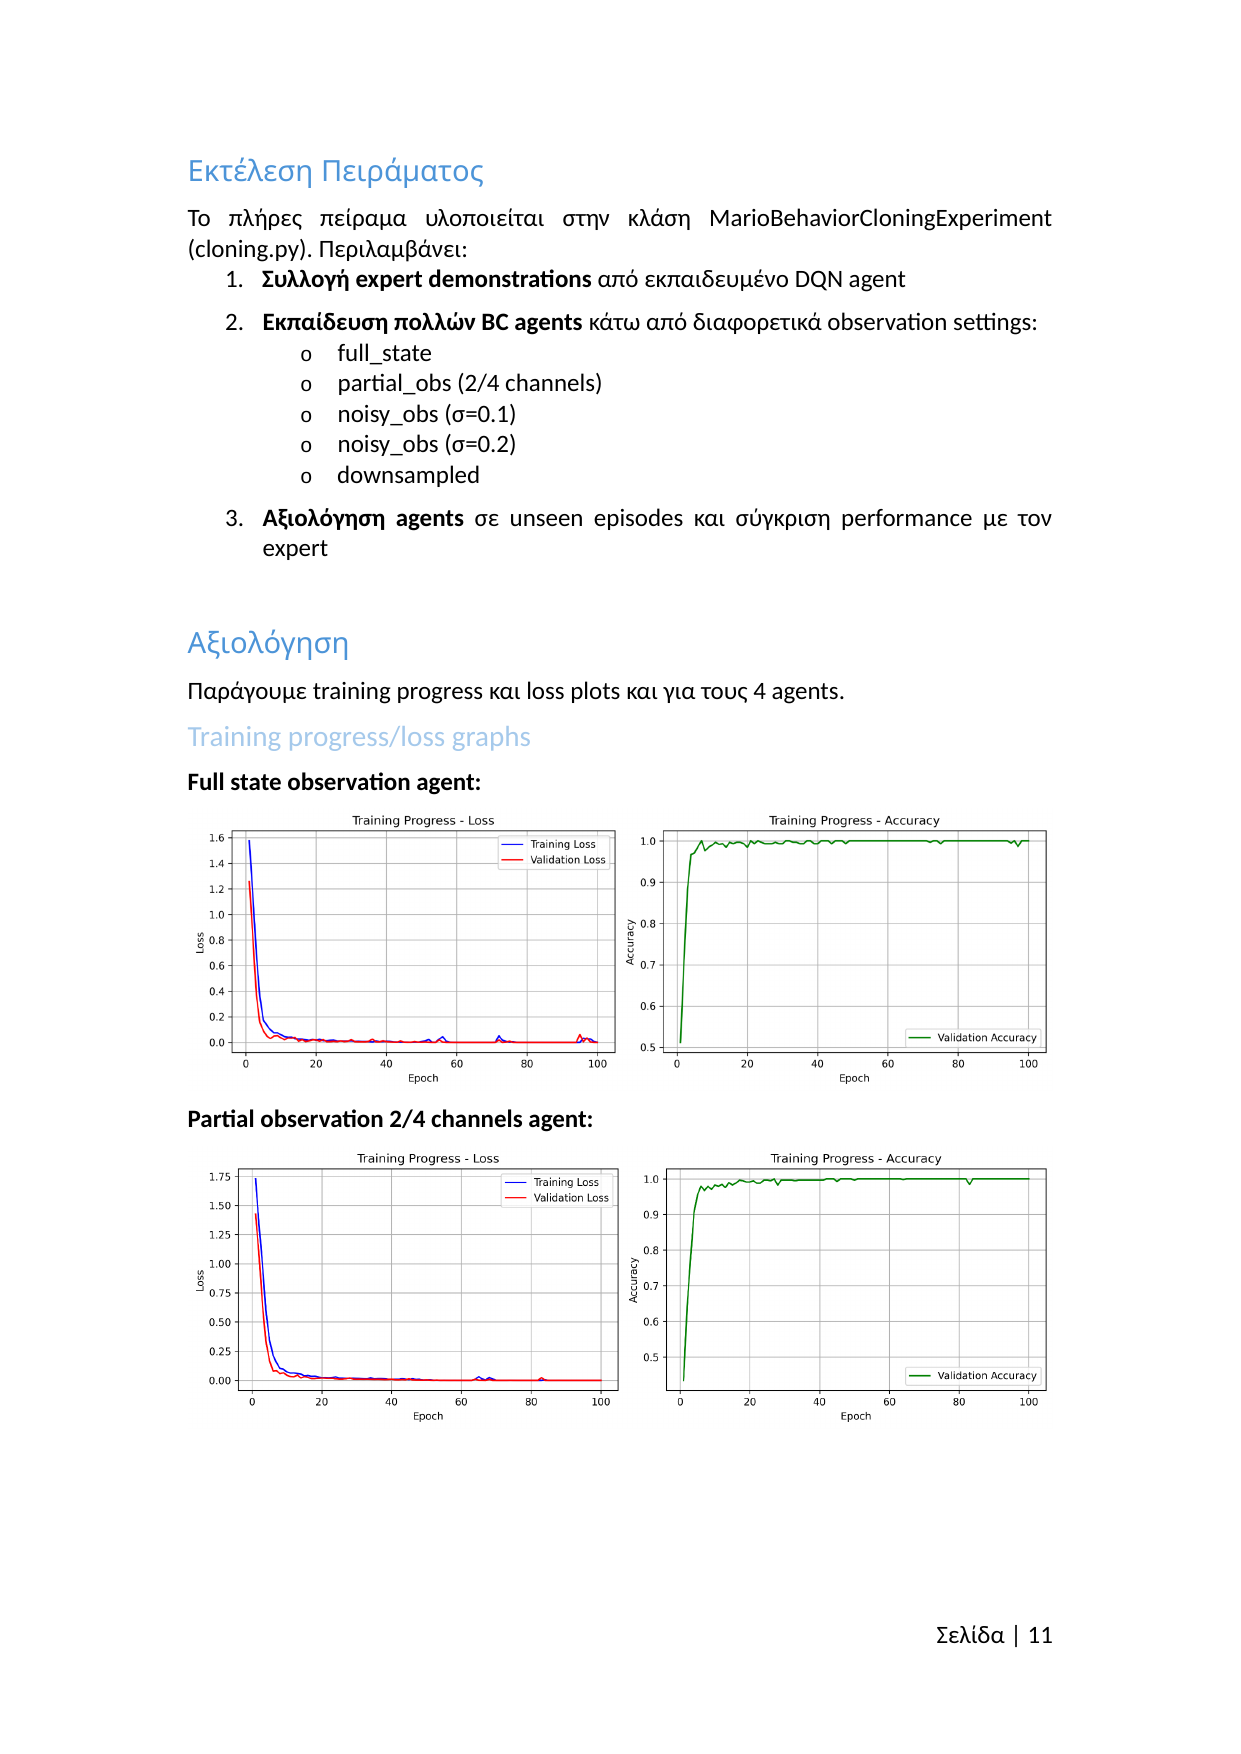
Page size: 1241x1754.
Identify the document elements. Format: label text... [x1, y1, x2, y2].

list Εκπαίδευση πολλών BC agents κάτω από διαφορετικά observation settings: [225, 306, 1053, 337]
list Συλλογή expert demonstrations από εκπαιδευμένο DQN agent [225, 263, 1053, 294]
list noisy_obs (σ=0.1) [300, 398, 1053, 428]
subtitle Training progress/loss graphs [187, 718, 1053, 753]
list downsampled [300, 459, 1053, 489]
text Full state observation agent: [187, 766, 1053, 796]
text Παράγουμε training progress και loss plots και για τους 4 agents. [187, 675, 1053, 705]
list Αξιολόγηση agents σε unseen episodes και σύγκριση performance με τον expert [225, 502, 1053, 563]
list partial_obs (2/4 channels) [300, 367, 1053, 398]
list noisy_obs (σ=0.2) [300, 428, 1053, 459]
text Partial observation 2/4 channels agent: [187, 1103, 1053, 1134]
picture [187, 808, 1053, 1091]
picture [187, 1146, 1053, 1429]
subtitle Εκτέλεση Πειράματος [187, 150, 1053, 190]
text Το πλήρες πείραμα υλοποιείται στην κλάση MarioBehaviorCloningExperiment (cloning.py). Περιλαμβάνει: [187, 202, 1053, 263]
list full_state [300, 337, 1053, 367]
subtitle Αξιολόγηση [187, 623, 1053, 662]
